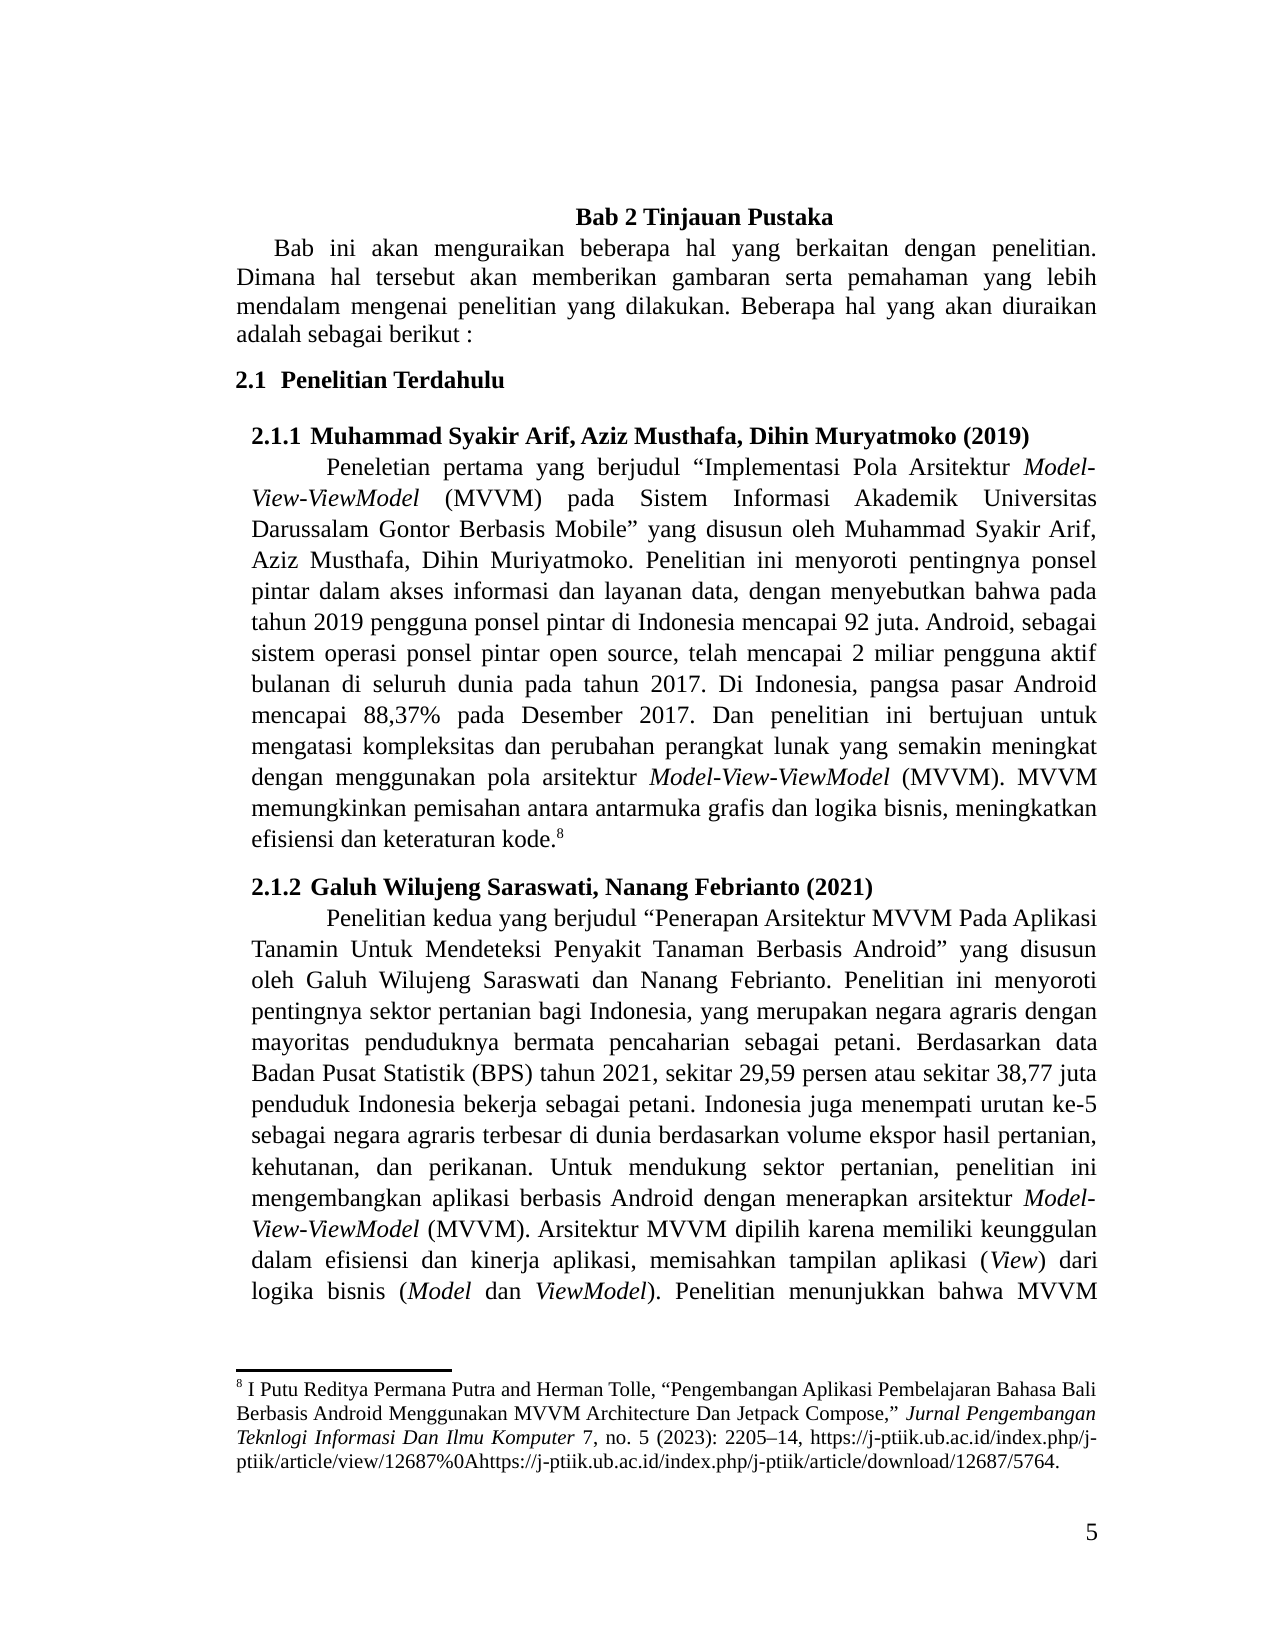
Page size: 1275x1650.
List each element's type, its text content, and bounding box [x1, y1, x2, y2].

text Peneletian pertama yang berjudul “Implementasi Pola Arsitektur Model-View-ViewModel (MVVM) pada Sistem Informasi Akademik Universitas Darussalam Gontor Berbasis Mobile” yang disusun oleh Muhammad Syakir Arif, Aziz Musthafa, Dihin Muriyatmoko. Penelitian ini menyoroti pentingnya ponsel pintar dalam akses informasi dan layanan data, dengan menyebutkan bahwa pada tahun 2019 pengguna ponsel pintar di Indonesia mencapai 92 juta. Android, sebagai sistem operasi ponsel pintar open source, telah mencapai 2 miliar pengguna aktif bulanan di seluruh dunia pada tahun 2017. Di Indonesia, pangsa pasar Android mencapai 88,37% pada Desember 2017. Dan penelitian ini bertujuan untuk mengatasi kompleksitas dan perubahan perangkat lunak yang semakin meningkat dengan menggunakan pola arsitektur Model-View-ViewModel (MVVM). MVVM memungkinkan pemisahan antara antarmuka grafis dan logika bisnis, meningkatkan efisiensi dan keteraturan kode. [251, 452, 1098, 853]
list Penelitian Terdahulu [235, 365, 1098, 394]
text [251, 903, 1098, 1304]
list Galuh Wilujeng Saraswati, Nanang Febrianto (2021) [251, 872, 1098, 901]
text Bab ini akan menguraikan beberapa hal yang berkaitan dengan penelitian. Dimana hal tersebut akan memberikan gambaran serta pemahaman yang lebih mendalam mengenai penelitian yang dilakukan. Beberapa hal yang akan diuraikan adalah sebagai berikut : [236, 233, 1098, 348]
text Bab 2 Tinjauan Pustaka [311, 202, 1098, 231]
list Muhammad Syakir Arif, Aziz Musthafa, Dihin Muryatmoko (2019) [251, 421, 1098, 450]
